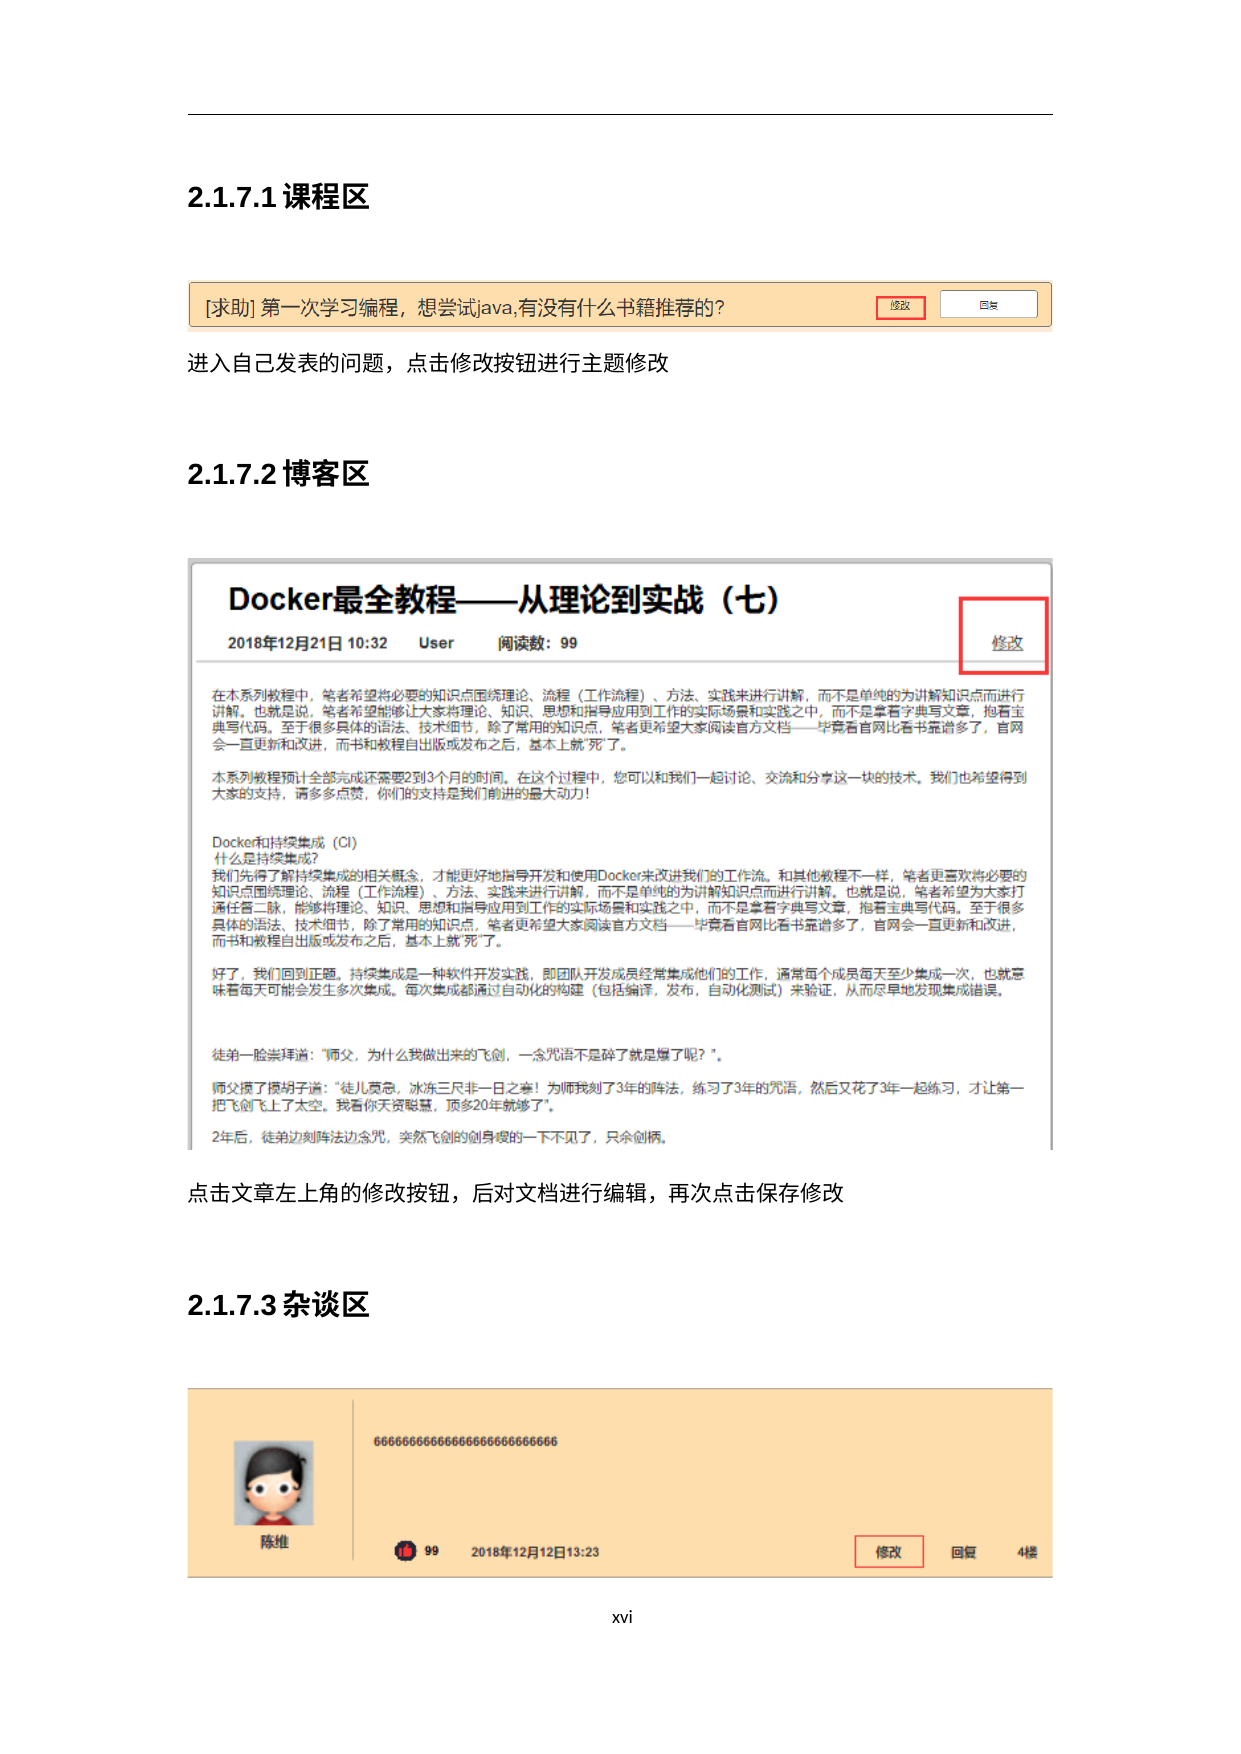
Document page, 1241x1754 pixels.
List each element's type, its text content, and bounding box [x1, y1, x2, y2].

subtitle 2.1.7.1课程区 [187, 162, 1053, 227]
picture [187, 280, 1053, 332]
subtitle 2.1.7.2博客区 [187, 439, 1053, 504]
picture [187, 558, 1053, 1150]
text 进入自己发表的问题，点击修改按钮进行主题修改 [187, 332, 1053, 378]
subtitle 2.1.7.3杂谈区 [187, 1270, 1053, 1335]
text 点击文章左上角的修改按钮，后对文档进行编辑，再次点击保存修改 [187, 1176, 1053, 1208]
picture [187, 1388, 1053, 1578]
